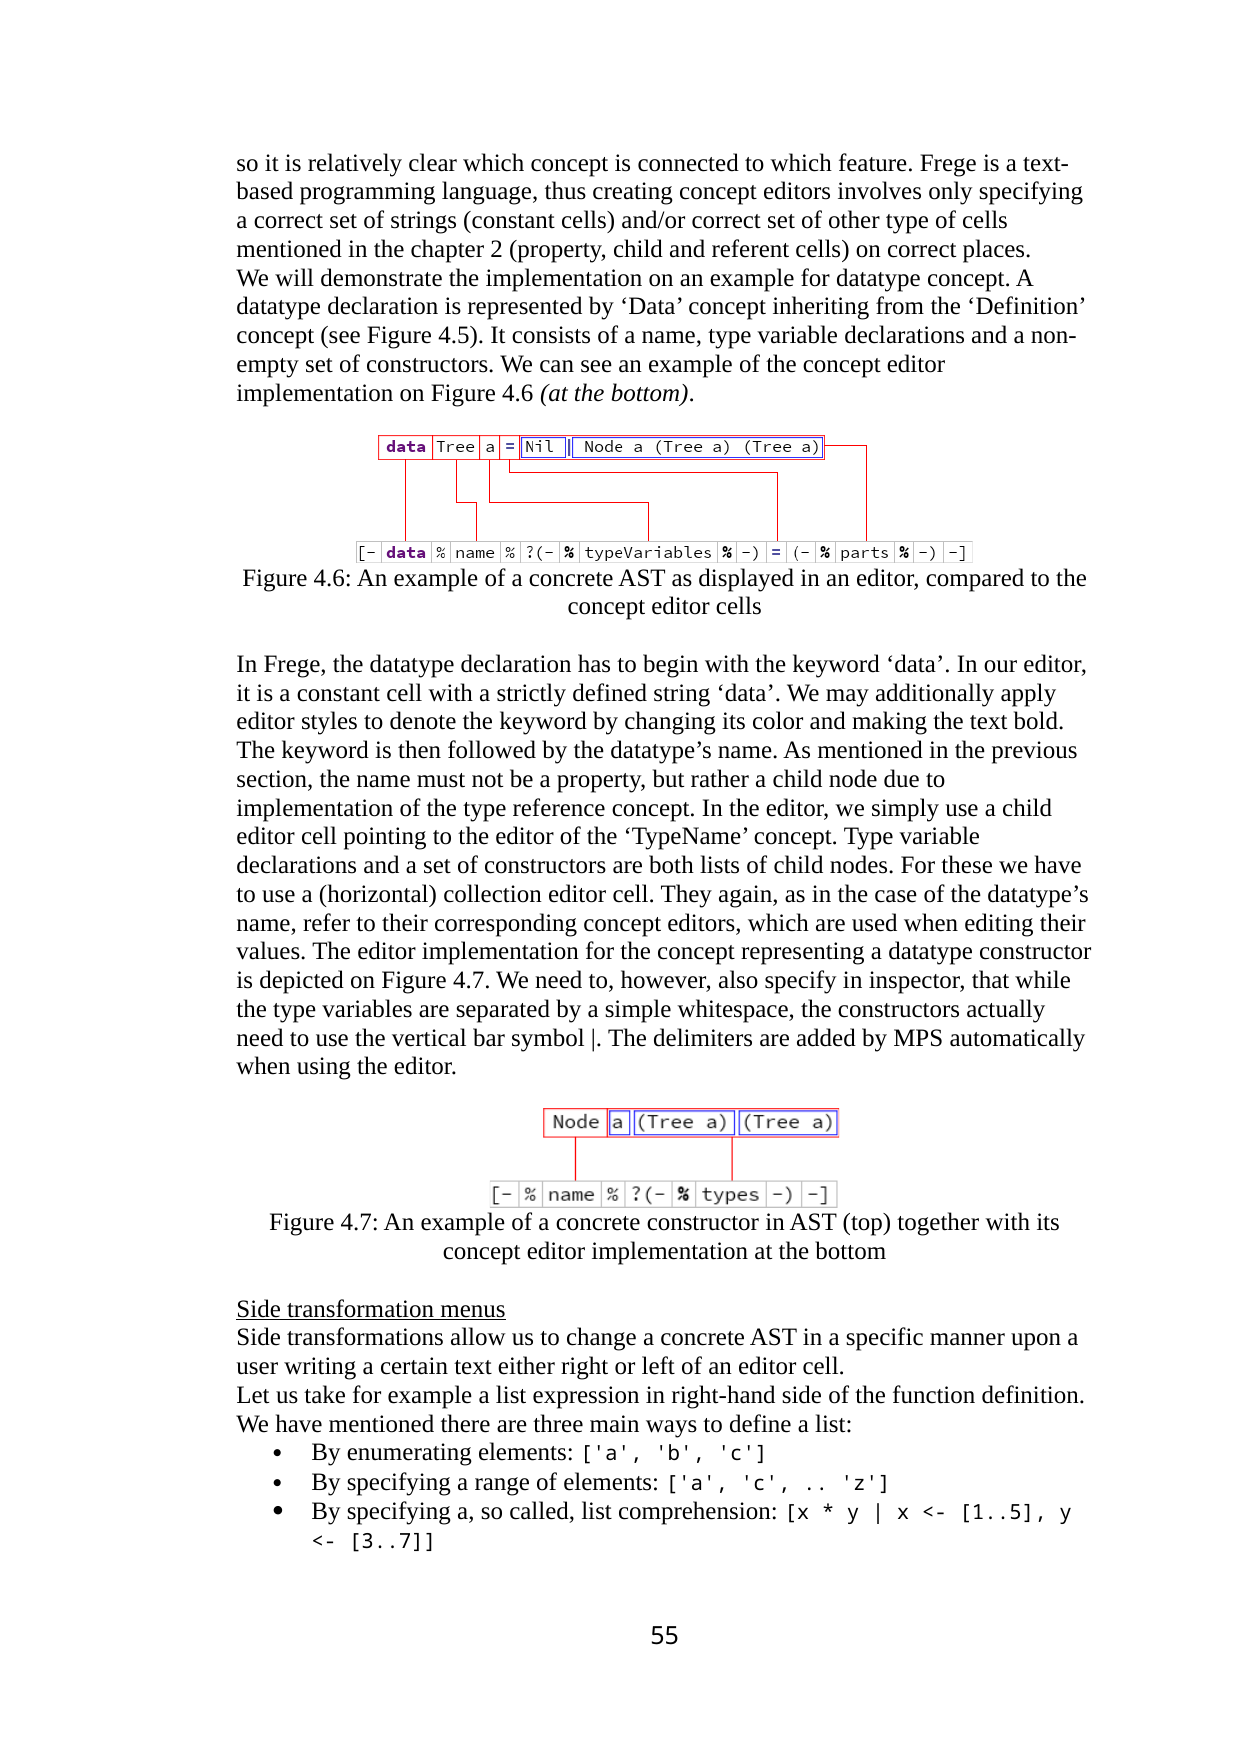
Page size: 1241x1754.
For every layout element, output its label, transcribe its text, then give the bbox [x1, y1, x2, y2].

list By specifying a range of elements: ['a', 'c', .. 'z'] [274, 1467, 1092, 1496]
list By enumerating elements: ['a', 'b', 'c'] [274, 1437, 1092, 1467]
text Side transformation menus [236, 1294, 1092, 1322]
text In Frege, the datatype declaration has to begin with the keyword ‘data’. In our editor, it is a constant cell with a strictly defined string ‘data’. We may additionally apply editor styles to denote the keyword by changing its color and making the text bold. The keyword is then followed by the datatype’s name. As mentioned in the previous section, the name must not be a property, but rather a child node due to implementation of the type reference concept. In the editor, we simply use a child editor cell pointing to the editor of the ‘TypeName’ concept. Type variable declarations and a set of constructors are both lists of child nodes. For these we have to use a (horizontal) collection editor cell. They again, as in the case of the datatype’s name, refer to their corresponding concept editors, which are used when editing their values. The editor implementation for the concept representing a datatype constructor is depicted on Figure 4.7. We need to, however, also specify in inspector, that while the type variables are separated by a simple whitespace, the constructors actually need to use the vertical bar symbol |. The delimiters are added by MPS automatically when using the editor. [236, 649, 1092, 1080]
list By specifying a, so called, list comprehension: [x * y | x <- [1..5], y <- [3..7]] [274, 1496, 1092, 1554]
text Side transformations allow us to change a concrete AST in a specific manner upon a user writing a certain text either right or left of an editor cell. [236, 1322, 1092, 1380]
text Figure 4.6: An example of a concrete AST as displayed in an editor, compared to the concept editor cells [236, 563, 1092, 620]
text Figure 4.7: An example of a concrete constructor in AST (top) together with its concept editor implementation at the bottom [236, 1207, 1092, 1265]
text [236, 148, 1092, 263]
picture [356, 435, 973, 563]
picture [489, 1108, 840, 1208]
text Let us take for example a list expression in right-hand side of the function definition. We have mentioned there are three main ways to define a list: [236, 1380, 1092, 1437]
text We will demonstrate the implementation on an example for datatype concept. A datatype declaration is represented by ‘Data’ concept inheriting from the ‘Definition’ concept (see Figure 4.5). It consists of a name, type variable declarations and a non-empty set of constructors. We can see an example of the concept editor implementation on Figure 4.6 (at the bottom). [236, 263, 1092, 406]
